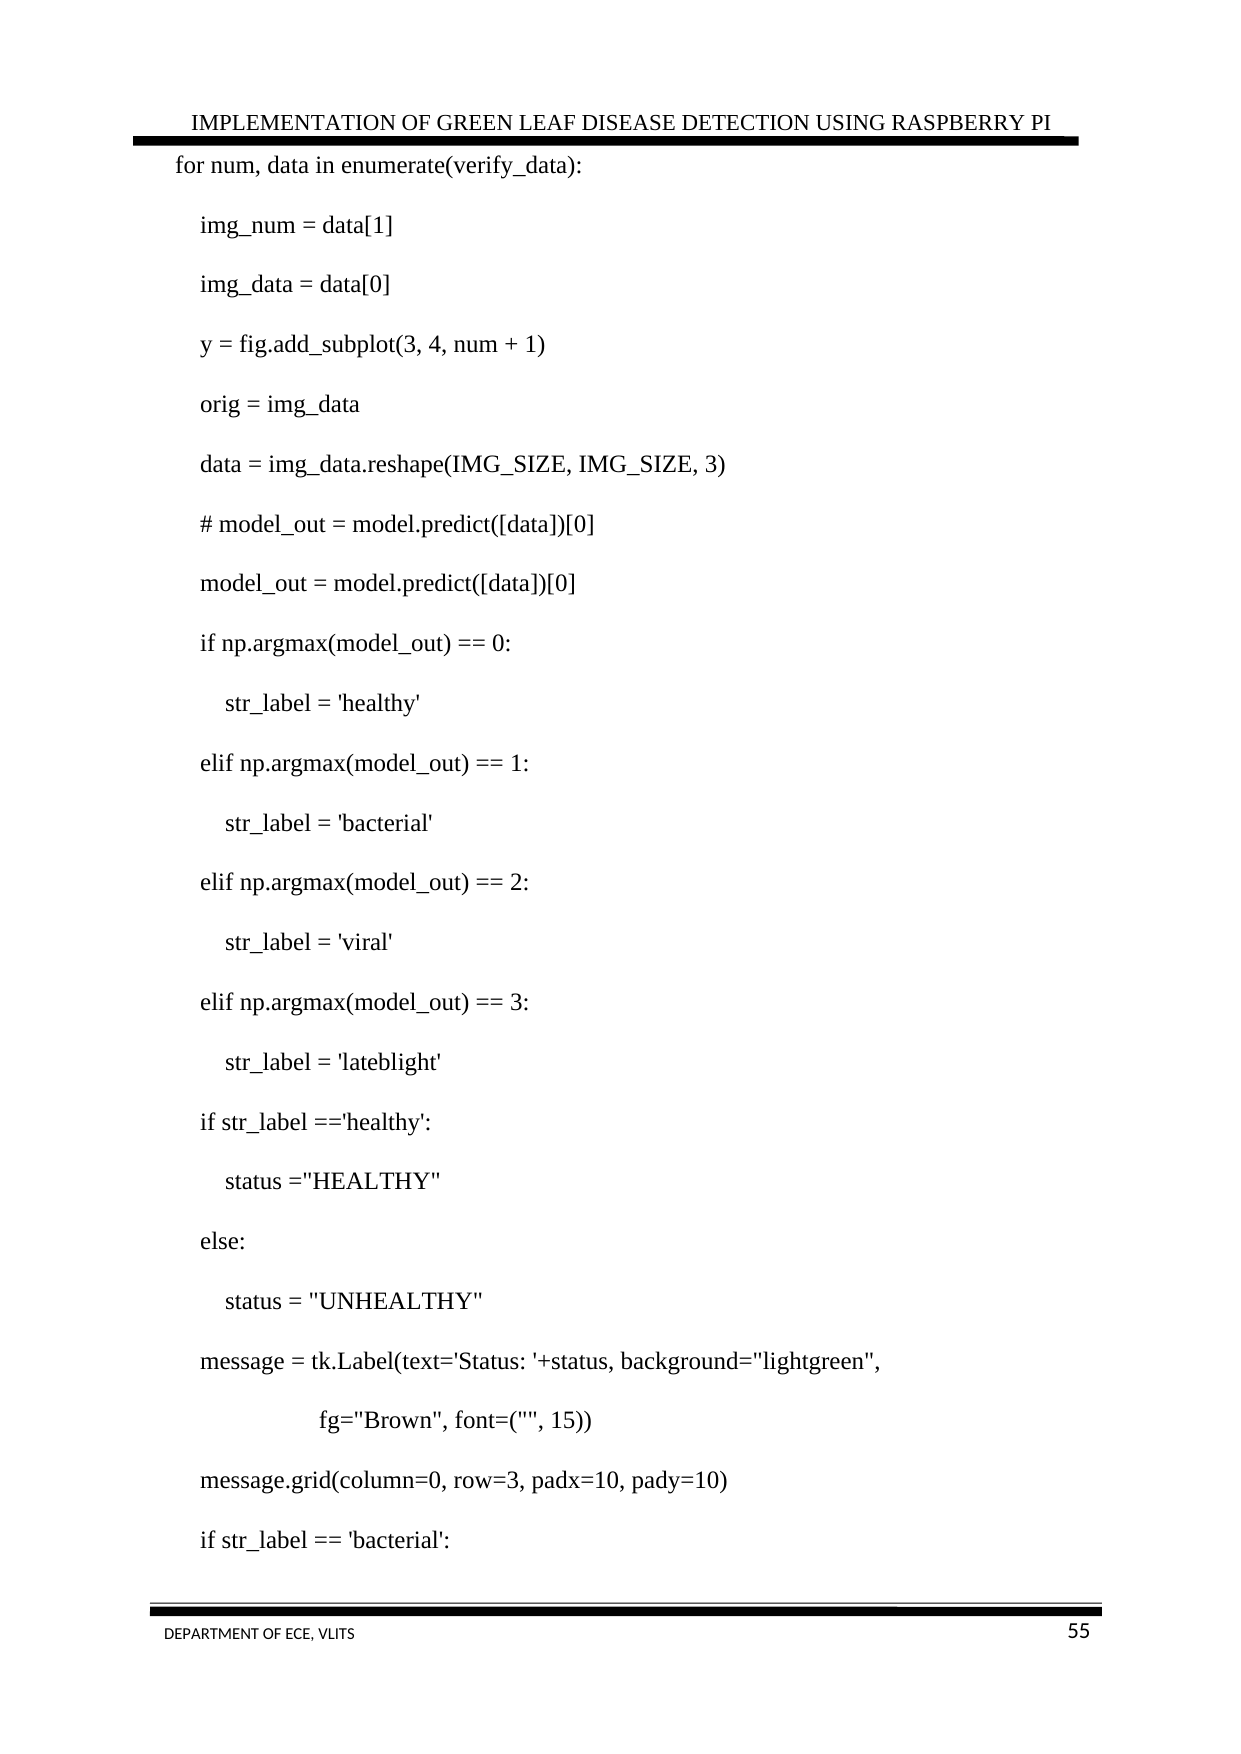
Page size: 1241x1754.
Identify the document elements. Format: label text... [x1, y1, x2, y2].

text y = fig.add_subplot(3, 4, num + 1) [150, 329, 1090, 358]
text # model_out = model.predict([data])[0] [150, 509, 1090, 537]
text elif np.argmax(model_out) == 3: [150, 987, 1090, 1016]
text data = img_data.reshape(IMG_SIZE, IMG_SIZE, 3) [150, 449, 1090, 478]
text img_num = data[1] [150, 210, 1090, 238]
text fg="Brown", font=("", 15)) [150, 1406, 1090, 1434]
text else: [150, 1226, 1090, 1255]
text for num, data in enumerate(verify_data): [150, 150, 1090, 179]
text message.grid(column=0, row=3, padx=10, pady=10) [150, 1465, 1090, 1494]
text elif np.argmax(model_out) == 1: [150, 748, 1090, 777]
text str_label = 'lateblight' [150, 1047, 1090, 1076]
text status ="HEALTHY" [150, 1166, 1090, 1195]
text status = "UNHEALTHY" [150, 1286, 1090, 1315]
text message = tk.Label(text='Status: '+status, background="lightgreen", [150, 1346, 1090, 1374]
text model_out = model.predict([data])[0] [150, 568, 1090, 597]
text elif np.argmax(model_out) == 2: [150, 867, 1090, 896]
text if np.argmax(model_out) == 0: [150, 628, 1090, 657]
text if str_label =='healthy': [150, 1107, 1090, 1135]
text if str_label == 'bacterial': [150, 1525, 1090, 1554]
text str_label = 'viral' [150, 927, 1090, 956]
text img_data = data[0] [150, 269, 1090, 298]
text str_label = 'bacterial' [150, 808, 1090, 836]
text orig = img_data [150, 389, 1090, 418]
text str_label = 'healthy' [150, 688, 1090, 717]
